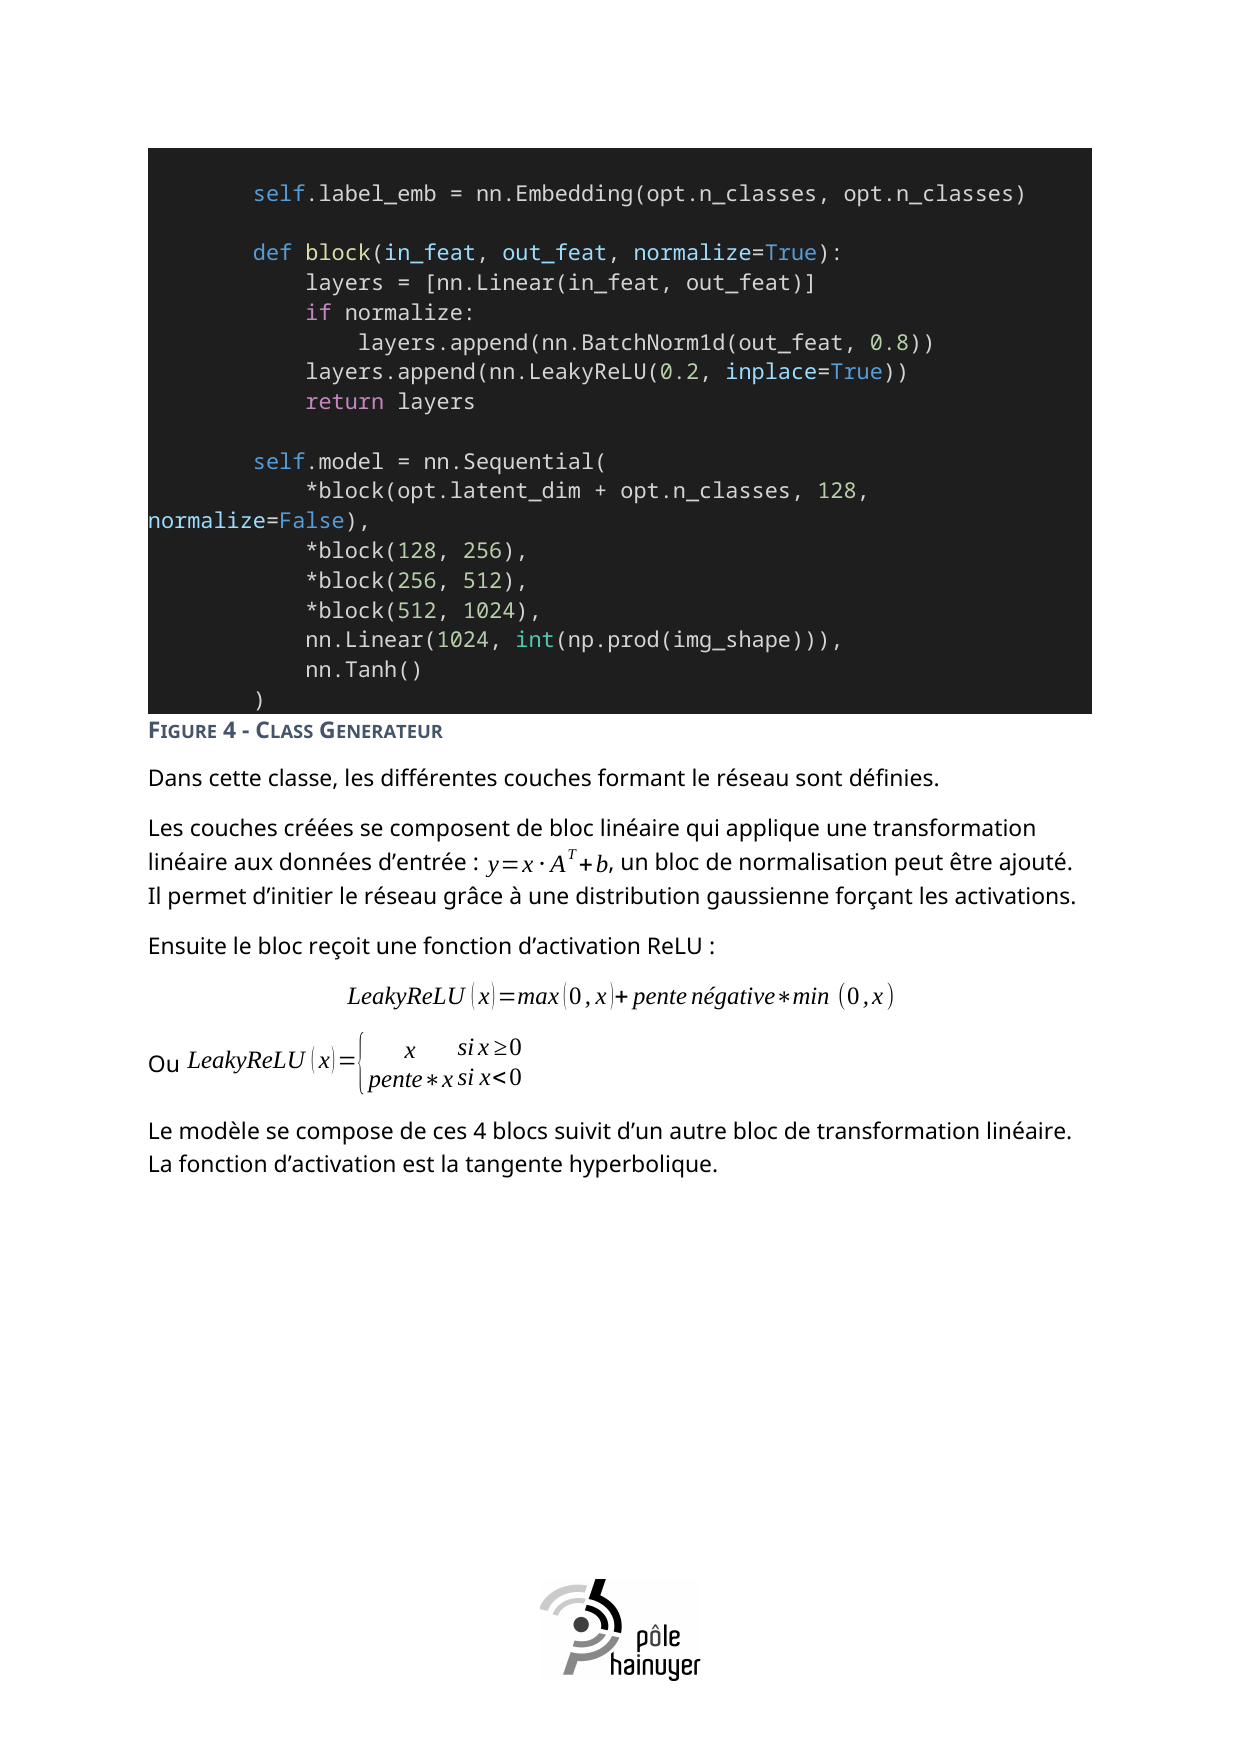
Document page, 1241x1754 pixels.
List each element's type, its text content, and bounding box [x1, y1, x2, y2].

text ) [148, 684, 1092, 714]
text layers.append(nn.LeakyReLU(0.2, inplace=True)) [148, 356, 1092, 386]
text nn.Linear(1024, int(np.prod(img_shape))), [148, 624, 1092, 654]
text Ensuite le bloc reçoit une fonction d’activation ReLU : [148, 930, 1092, 961]
text layers = [nn.Linear(in_feat, out_feat)] [148, 267, 1092, 297]
text *block(512, 1024), [148, 594, 1092, 624]
text self.label_emb = nn.Embedding(opt.n_classes, opt.n_classes) [148, 177, 1092, 207]
text Figure 4 - Class Generateur [148, 714, 1092, 745]
text self.model = nn.Sequential( [148, 446, 1092, 475]
text Dans cette classe, les différentes couches formant le réseau sont définies. [148, 762, 1092, 793]
text return layers [148, 386, 1092, 416]
text def block(in_feat, out_feat, normalize=True): [148, 237, 1092, 267]
text Les couches créées se composent de bloc linéaire qui applique une transformation linéaire aux données d’entrée : , un bloc de normalisation peut être ajouté. Il permet d’initier le réseau grâce à une distribution gaussienne forçant les activations. [148, 812, 1092, 911]
text Ou [148, 1031, 1092, 1096]
picture [539, 1579, 701, 1681]
text nn.Tanh() [148, 654, 1092, 684]
text layers.append(nn.BatchNorm1d(out_feat, 0.8)) [148, 326, 1092, 356]
text if normalize: [148, 297, 1092, 326]
text Le modèle se compose de ces 4 blocs suivit d’un autre bloc de transformation linéaire. La fonction d’activation est la tangente hyperbolique. [148, 1115, 1092, 1180]
text *block(256, 512), [148, 565, 1092, 594]
text *block(128, 256), [148, 535, 1092, 565]
text *block(opt.latent_dim + opt.n_classes, 128, normalize=False), [148, 475, 1092, 535]
